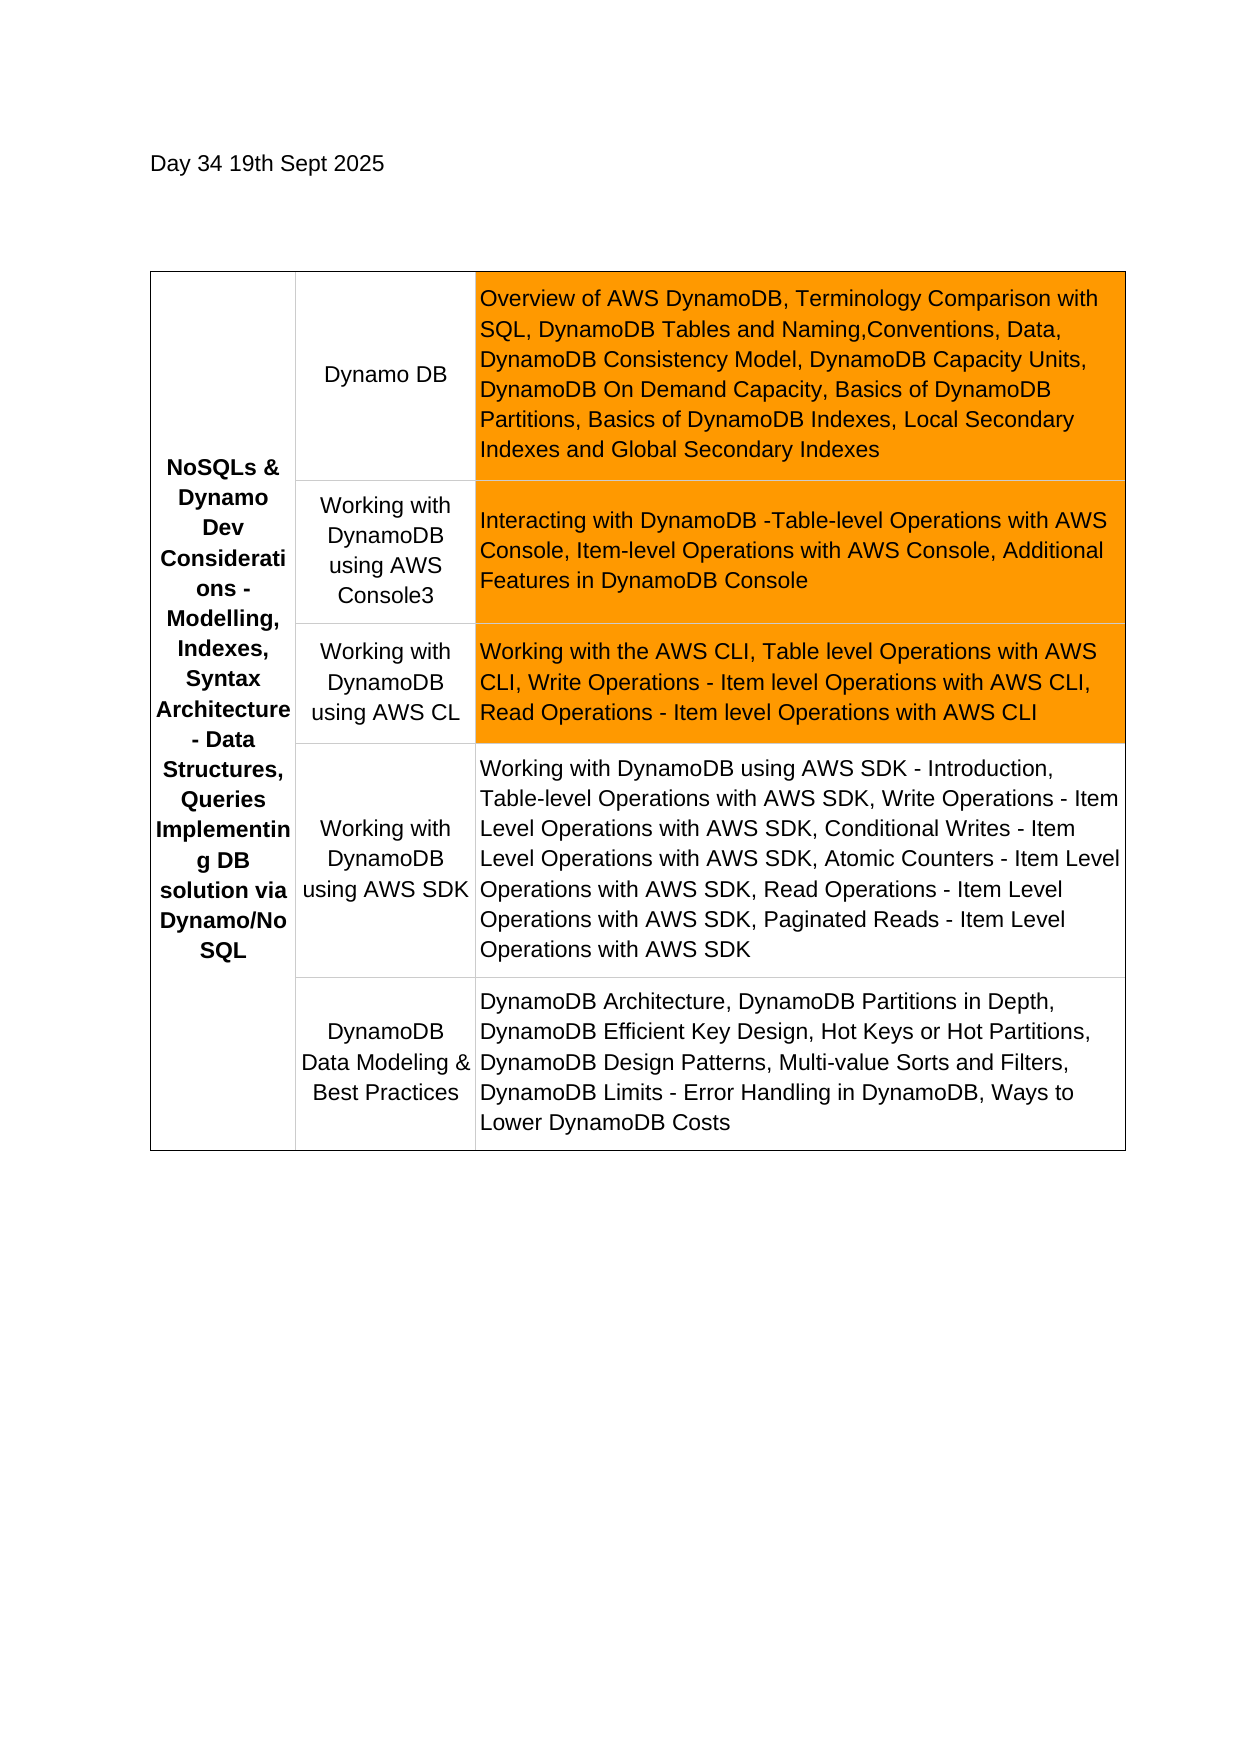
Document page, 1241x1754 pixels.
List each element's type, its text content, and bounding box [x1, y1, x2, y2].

table_cell Working with DynamoDB using AWS SDK [296, 744, 475, 977]
table_cell Interacting with DynamoDB -Table-level Operations with AWS Console, Item-level Operations with AWS Console, Additional Features in DynamoDB Console [476, 481, 1125, 623]
table_header Dynamo DB [296, 272, 475, 480]
table_header Overview of AWS DynamoDB, Terminology Comparison with SQL, DynamoDB Tables and Naming,Conventions, Data, DynamoDB Consistency Model, DynamoDB Capacity Units, DynamoDB On Demand Capacity, Basics of DynamoDB Partitions, Basics of DynamoDB Indexes, Local Secondary Indexes and Global Secondary Indexes [476, 272, 1125, 480]
table_cell Working with DynamoDB using AWS SDK - Introduction, Table-level Operations with AWS SDK, Write Operations - Item Level Operations with AWS SDK, Conditional Writes - Item Level Operations with AWS SDK, Atomic Counters - Item Level Operations with AWS SDK, Read Operations - Item Level Operations with AWS SDK, Paginated Reads - Item Level Operations with AWS SDK [476, 744, 1125, 977]
table_cell DynamoDB Data Modeling & Best Practices [296, 978, 475, 1149]
table_header NoSQLs & Dynamo Dev Considerations - Modelling, Indexes, Syntax Architecture - Data Structures, Queries Implementing DB solution via Dynamo/NoSQL [151, 272, 295, 1149]
table_cell Working with DynamoDB using AWS Console3 [296, 481, 475, 623]
table_cell Working with DynamoDB using AWS CL [296, 624, 475, 743]
table_cell Working with the AWS CLI, Table level Operations with AWS CLI, Write Operations - Item level Operations with AWS CLI, Read Operations - Item level Operations with AWS CLI [476, 624, 1125, 743]
table_cell DynamoDB Architecture, DynamoDB Partitions in Depth, DynamoDB Efficient Key Design, Hot Keys or Hot Partitions, DynamoDB Design Patterns, Multi-value Sorts and Filters, DynamoDB Limits - Error Handling in DynamoDB, Ways to Lower DynamoDB Costs [476, 978, 1125, 1149]
text Day 34 19th Sept 2025 [150, 150, 1090, 176]
